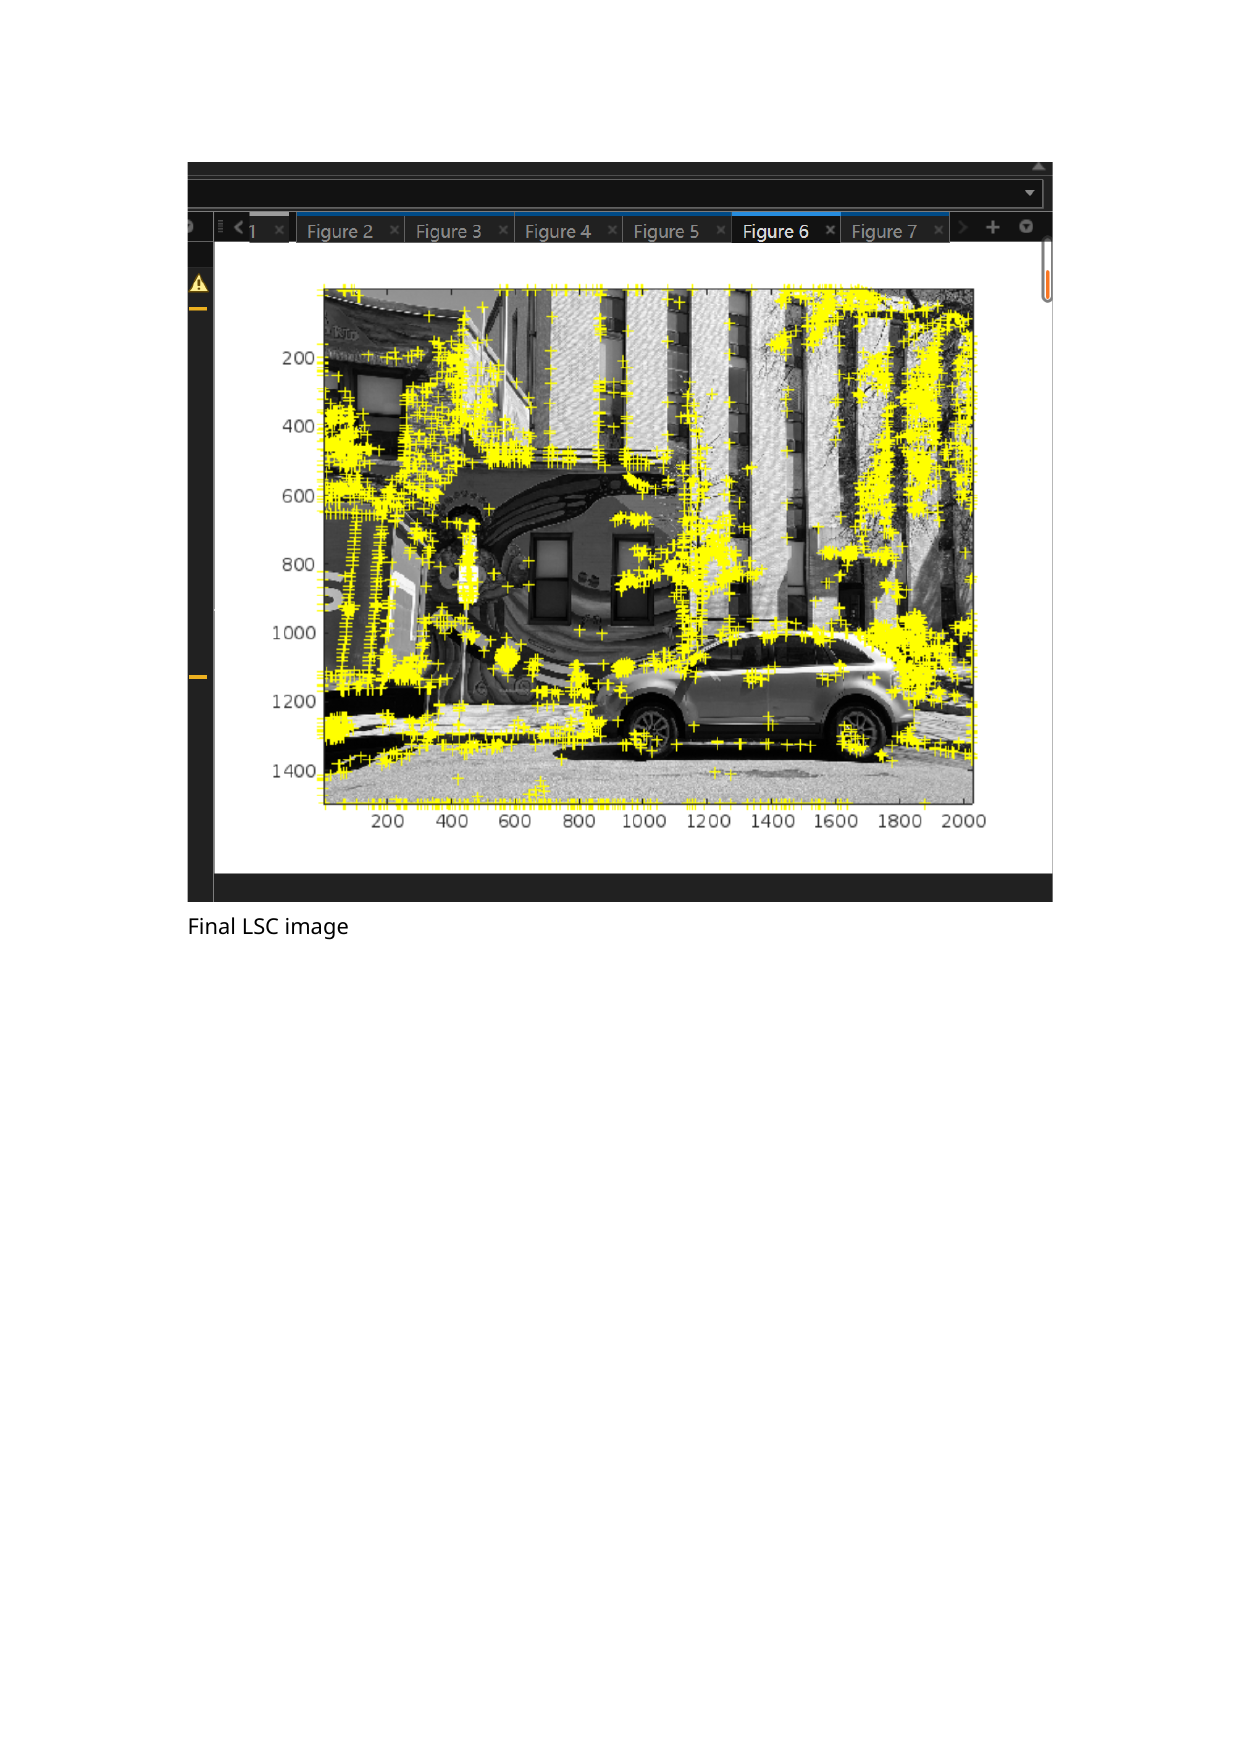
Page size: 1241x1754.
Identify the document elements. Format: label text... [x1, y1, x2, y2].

text Final LSC image [187, 909, 1053, 942]
picture [187, 162, 1053, 902]
